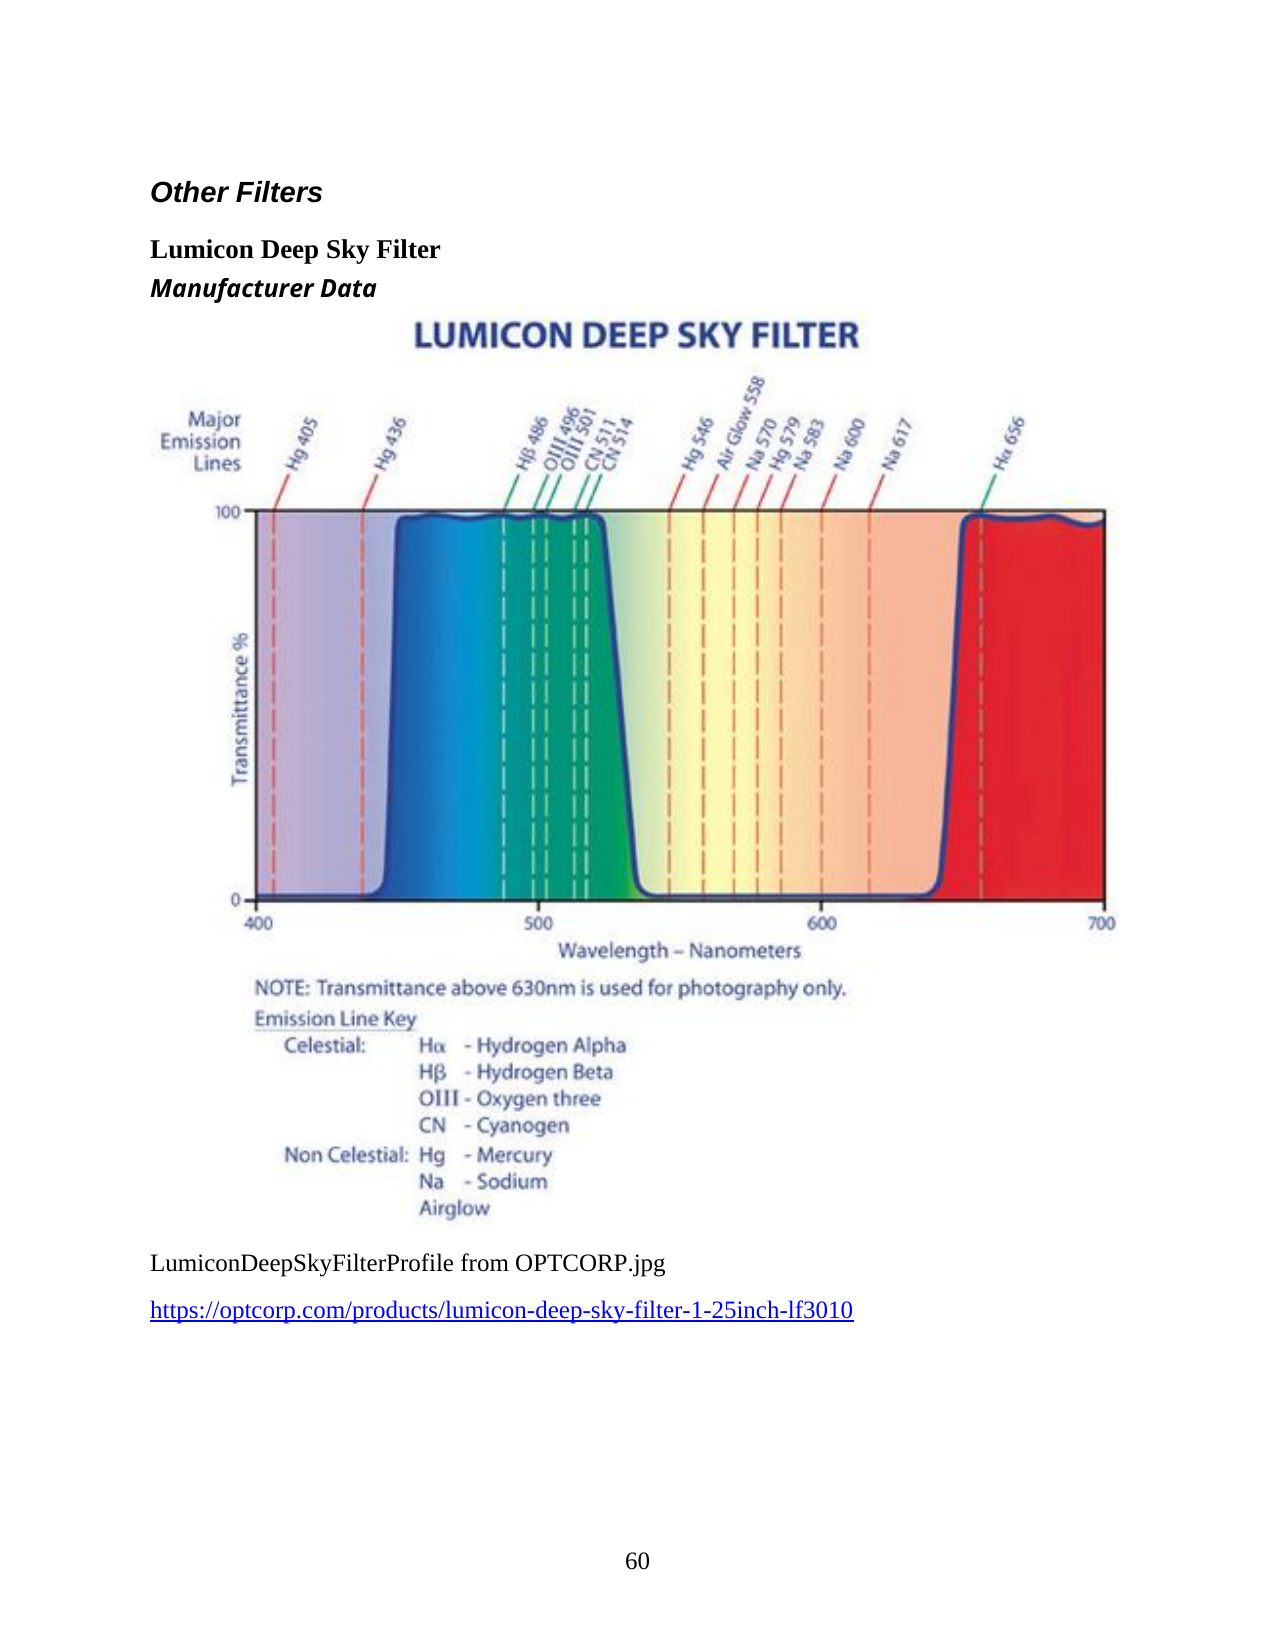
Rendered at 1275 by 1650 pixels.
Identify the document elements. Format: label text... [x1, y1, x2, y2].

subtitle Other Filters [150, 175, 1125, 208]
subtitle Manufacturer Data [150, 271, 1125, 305]
text https://optcorp.com/products/lumicon-deep-sky-filter-1-25inch-lf3010 [150, 1295, 1125, 1324]
picture [150, 305, 1125, 1229]
text LumiconDeepSkyFilterProfile from OPTCORP.jpg [150, 1248, 1125, 1276]
subtitle Lumicon Deep Sky Filter [150, 233, 1125, 265]
